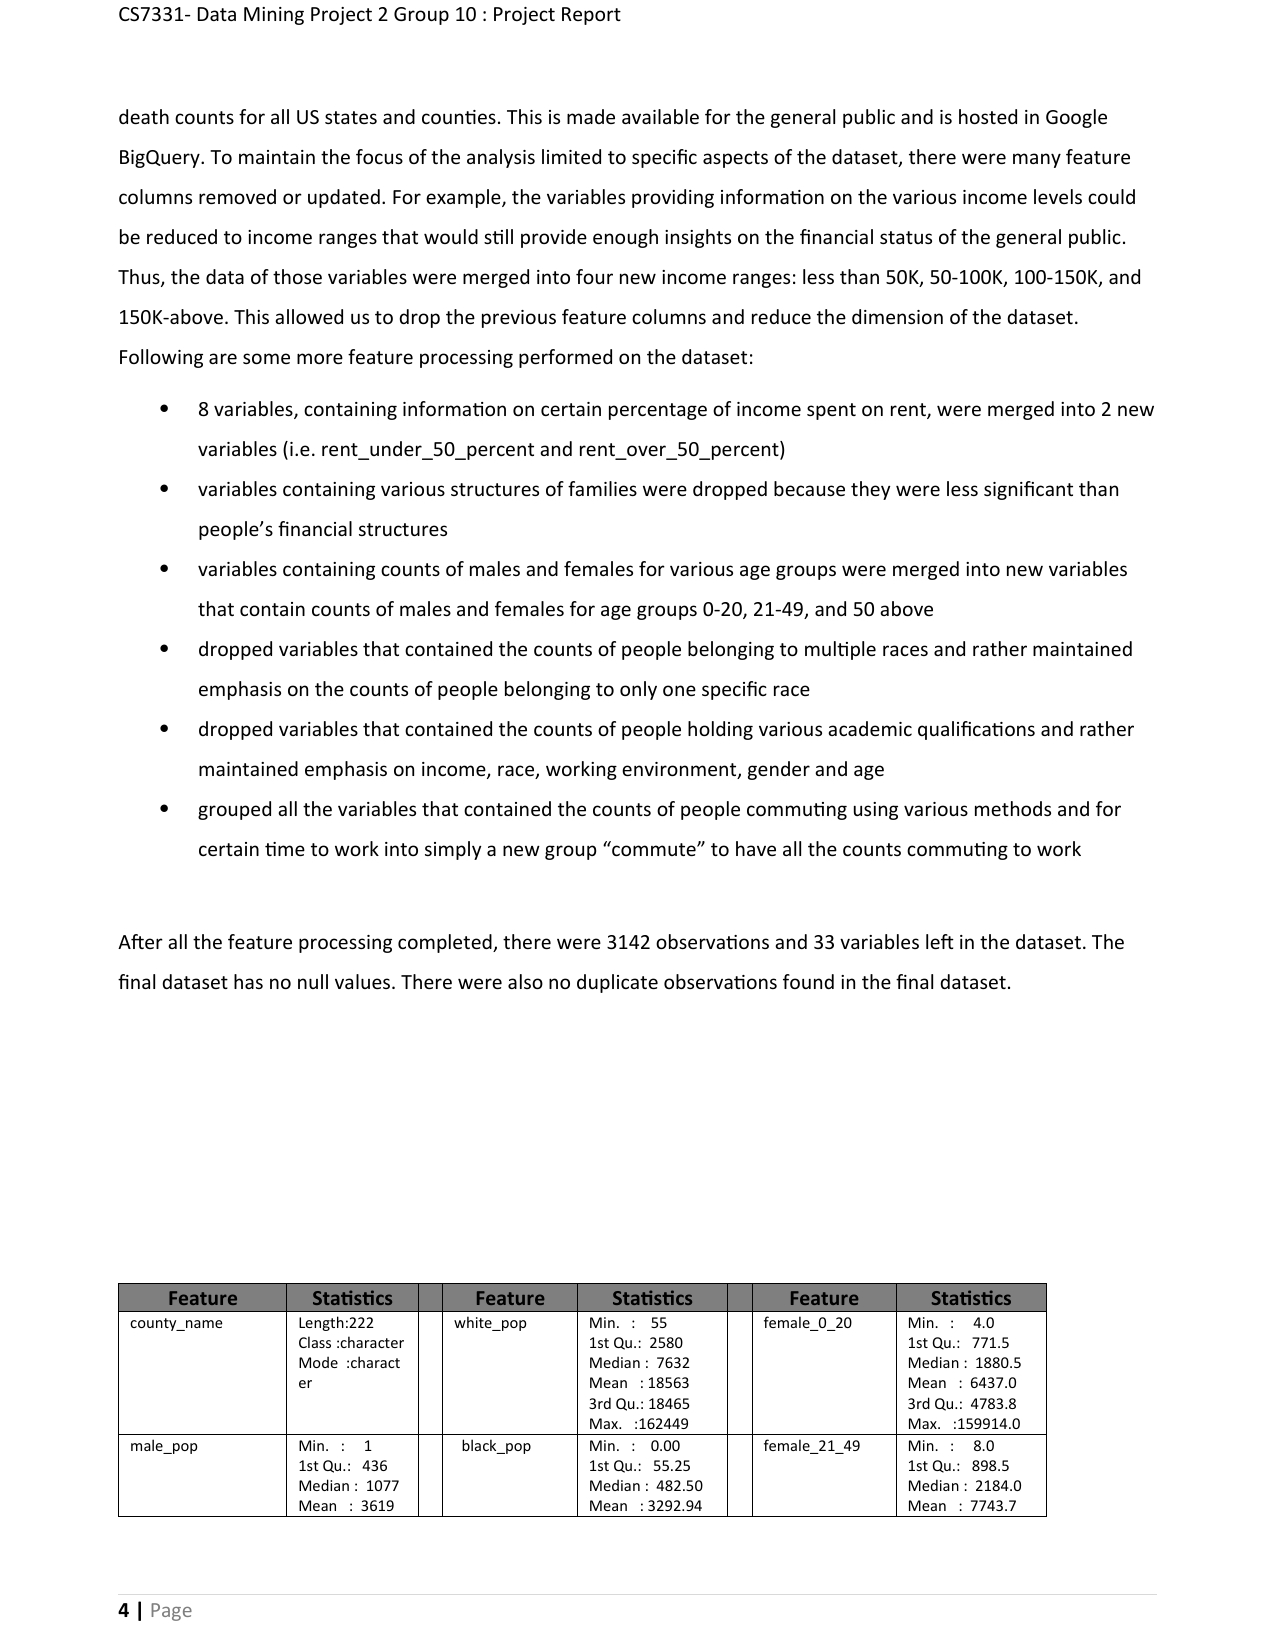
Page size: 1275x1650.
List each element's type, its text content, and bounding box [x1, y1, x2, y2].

table_cell [419, 1435, 442, 1516]
list 8 variables, containing information on certain percentage of income spent on rent, were merged into 2 new variables (i.e. rent_under_50_percent and rent_over_50_percent) [160, 396, 1157, 462]
table_header Feature [443, 1284, 577, 1311]
list variables containing various structures of families were dropped because they were less significant than people’s financial structures [160, 476, 1157, 542]
table_header Feature [119, 1284, 286, 1311]
table_header Statistics [897, 1284, 1046, 1311]
table_header Feature [753, 1284, 896, 1311]
table_cell [419, 1312, 442, 1434]
table_cell female_21_49 [753, 1435, 896, 1516]
list dropped variables that contained the counts of people belonging to multiple races and rather maintained emphasis on the counts of people belonging to only one specific race [160, 636, 1157, 702]
table_cell [728, 1435, 752, 1516]
list variables containing counts of males and females for various age groups were merged into new variables that contain counts of males and females for age groups 0-20, 21-49, and 50 above [160, 556, 1157, 622]
table_header Statistics [287, 1284, 418, 1311]
table_cell county_name [119, 1312, 286, 1434]
table_header [419, 1284, 442, 1311]
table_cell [578, 1435, 727, 1516]
table_cell female_0_20 [753, 1312, 896, 1434]
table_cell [897, 1435, 1046, 1516]
table_cell Min. : 4.0 1st Qu.: 771.5 Median : 1880.5 Mean : 6437.0 3rd Qu.: 4783.8 Max. :159914.0 [897, 1312, 1046, 1434]
list dropped variables that contained the counts of people holding various academic qualifications and rather maintained emphasis on income, race, working environment, gender and age [160, 716, 1157, 782]
list grouped all the variables that contained the counts of people commuting using various methods and for certain time to work into simply a new group “commute” to have all the counts commuting to work [160, 796, 1157, 902]
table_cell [287, 1435, 418, 1516]
table_header Statistics [578, 1284, 727, 1311]
table_header [728, 1284, 752, 1311]
table_cell Length:222 Class :character Mode :character [287, 1312, 418, 1434]
text After all the feature processing completed, there were 3142 observations and 33 variables left in the dataset. The final dataset has no null values. There were also no duplicate observations found in the final dataset. [118, 928, 1157, 995]
table_cell [728, 1312, 752, 1434]
table_cell Min. : 55 1st Qu.: 2580 Median : 7632 Mean : 18563 3rd Qu.: 18465 Max. :162449 [578, 1312, 727, 1434]
table_cell white_pop [443, 1312, 577, 1434]
text death counts for all US states and counties. This is made available for the general public and is hosted in Google BigQuery. To maintain the focus of the analysis limited to specific aspects of the dataset, there were many feature columns removed or updated. For example, the variables providing information on the various income levels could be reduced to income ranges that would still provide enough insights on the financial status of the general public. Thus, the data of those variables were merged into four new income ranges: less than 50K, 50-100K, 100-150K, and 150K-above. This allowed us to drop the previous feature columns and reduce the dimension of the dataset. Following are some more feature processing performed on the dataset: [118, 103, 1157, 370]
table_cell male_pop [119, 1435, 286, 1516]
table_cell black_pop [443, 1435, 577, 1516]
